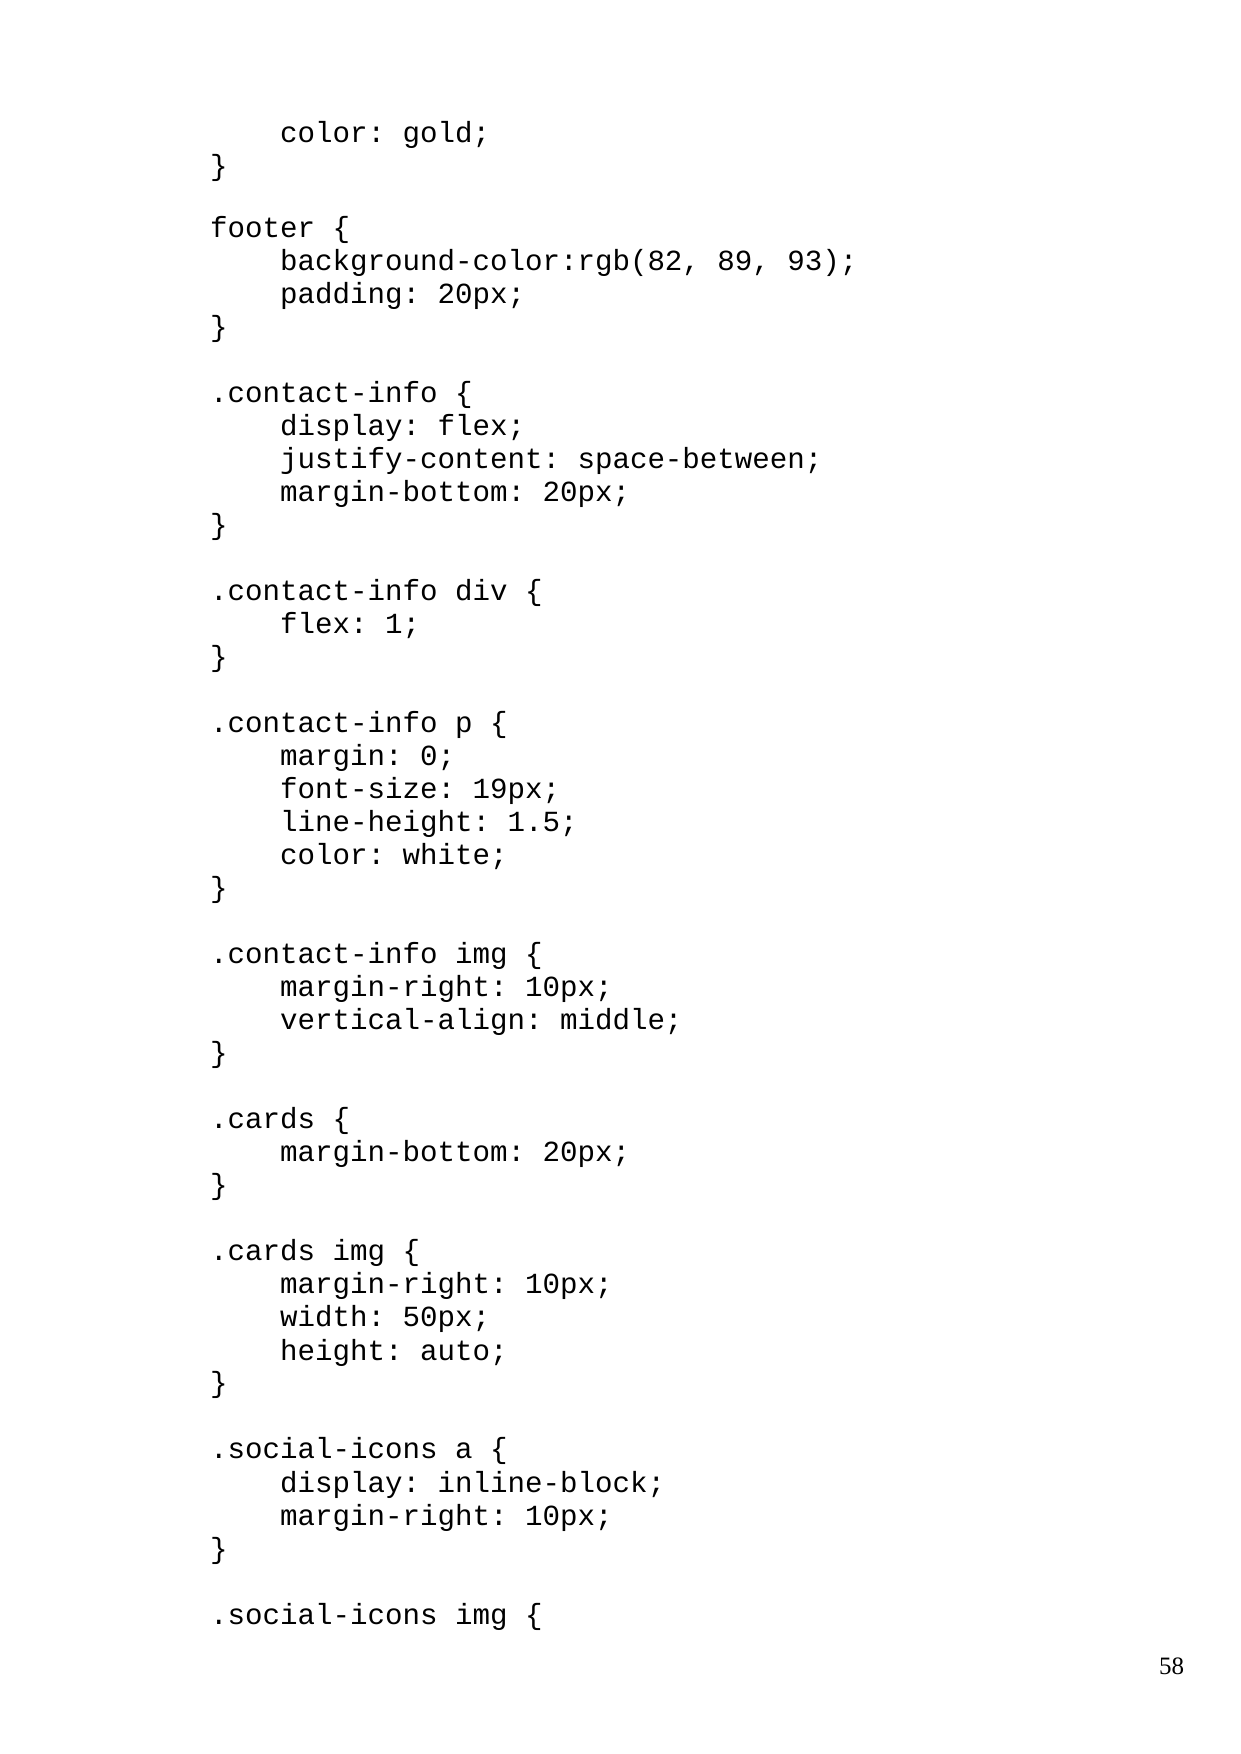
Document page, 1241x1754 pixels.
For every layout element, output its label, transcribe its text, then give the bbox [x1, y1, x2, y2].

text } [136, 1038, 1184, 1071]
text .social-icons a { [136, 1435, 1184, 1468]
text } [136, 1534, 1184, 1567]
text .contact-info img { [136, 939, 1184, 972]
text footer { [136, 213, 1184, 246]
text color: gold; [136, 118, 1184, 151]
text display: inline-block; [136, 1468, 1184, 1501]
text .cards { [136, 1104, 1184, 1137]
text margin: 0; [136, 741, 1184, 774]
text } [136, 873, 1184, 906]
text .contact-info div { [136, 576, 1184, 609]
text margin-right: 10px; [136, 972, 1184, 1005]
text display: flex; [136, 411, 1184, 444]
text width: 50px; [136, 1303, 1184, 1336]
text flex: 1; [136, 609, 1184, 642]
text line-height: 1.5; [136, 807, 1184, 840]
text } [136, 312, 1184, 345]
text font-size: 19px; [136, 774, 1184, 807]
text background-color:rgb(82, 89, 93); [136, 246, 1184, 279]
text } [136, 642, 1184, 675]
text } [136, 510, 1184, 543]
text .cards img { [136, 1237, 1184, 1269]
text justify-content: space-between; [136, 444, 1184, 477]
text } [136, 151, 1184, 184]
text margin-right: 10px; [136, 1269, 1184, 1303]
text } [136, 1369, 1184, 1402]
text margin-bottom: 20px; [136, 477, 1184, 510]
text padding: 20px; [136, 279, 1184, 312]
text height: auto; [136, 1336, 1184, 1369]
text margin-bottom: 20px; [136, 1137, 1184, 1171]
text .social-icons img { [136, 1600, 1184, 1633]
text .contact-info { [136, 378, 1184, 411]
text margin-right: 10px; [136, 1501, 1184, 1534]
text vertical-align: middle; [136, 1005, 1184, 1038]
text color: white; [136, 840, 1184, 873]
text .contact-info p { [136, 708, 1184, 741]
text } [136, 1171, 1184, 1203]
